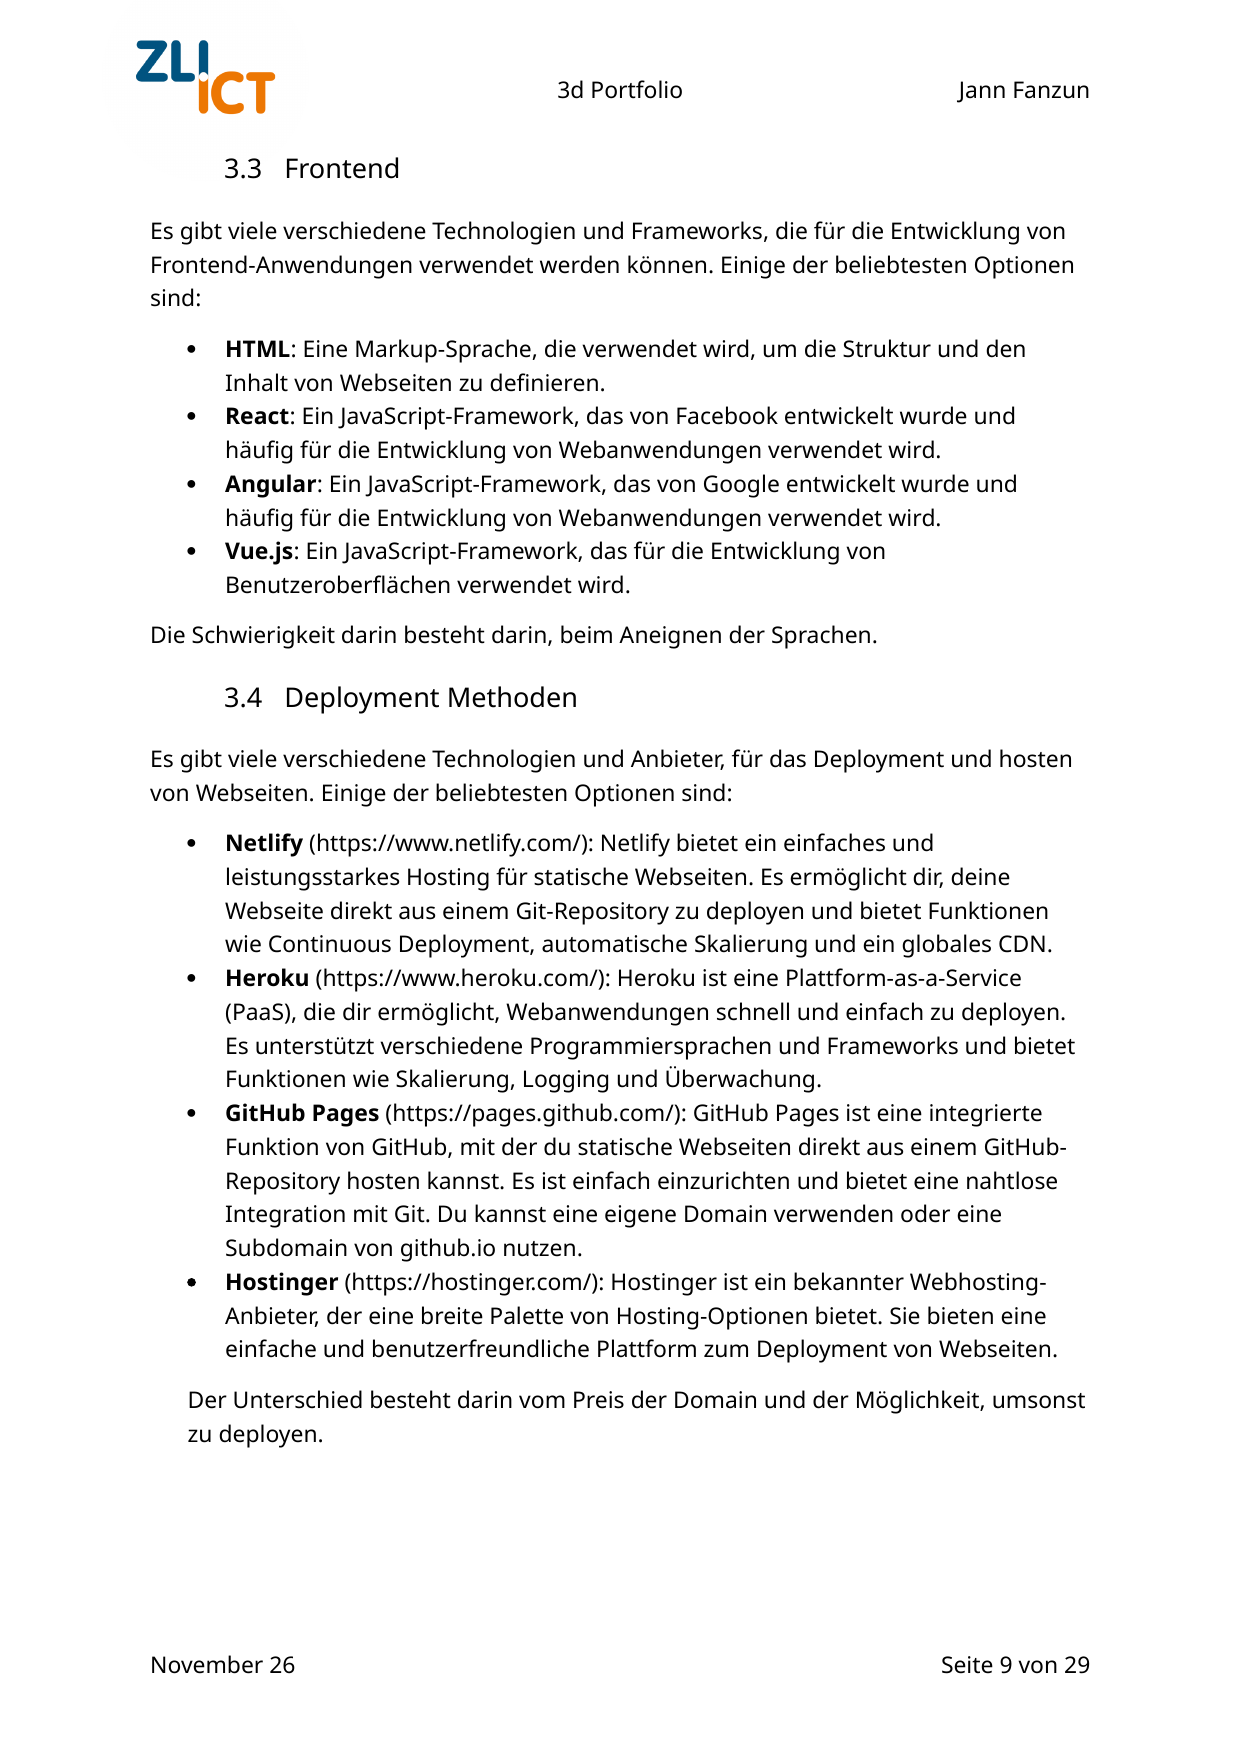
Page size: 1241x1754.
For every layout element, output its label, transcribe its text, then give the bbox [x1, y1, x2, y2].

picture [100, 0, 311, 183]
text Es gibt viele verschiedene Technologien und Anbieter, für das Deployment und hosten von Webseiten. Einige der beliebtesten Optionen sind: [150, 743, 1090, 808]
list Angular: Ein JavaScript-Framework, das von Google entwickelt wurde und häufig für die Entwicklung von Webanwendungen verwendet wird. [187, 468, 1090, 533]
list React: Ein JavaScript-Framework, das von Facebook entwickelt wurde und häufig für die Entwicklung von Webanwendungen verwendet wird. [187, 400, 1090, 465]
subtitle Frontend [224, 150, 1090, 187]
text Der Unterschied besteht darin vom Preis der Domain und der Möglichkeit, umsonst zu deployen. [187, 1384, 1090, 1449]
list GitHub Pages (https://pages.github.com/): GitHub Pages ist eine integrierte Funktion von GitHub, mit der du statische Webseiten direkt aus einem GitHub-Repository hosten kannst. Es ist einfach einzurichten und bietet eine nahtlose Integration mit Git. Du kannst eine eigene Domain verwenden oder eine Subdomain von github.io nutzen. [187, 1097, 1090, 1263]
list Netlify (https://www.netlify.com/): Netlify bietet ein einfaches und leistungsstarkes Hosting für statische Webseiten. Es ermöglicht dir, deine Webseite direkt aus einem Git-Repository zu deployen und bietet Funktionen wie Continuous Deployment, automatische Skalierung und ein globales CDN. [187, 827, 1090, 959]
text Es gibt viele verschiedene Technologien und Frameworks, die für die Entwicklung von Frontend-Anwendungen verwendet werden können. Einige der beliebtesten Optionen sind: [150, 215, 1090, 313]
subtitle Deployment Methoden [224, 678, 1090, 715]
list Hostinger (https://hostinger.com/): Hostinger ist ein bekannter Webhosting-Anbieter, der eine breite Palette von Hosting-Optionen bietet. Sie bieten eine einfache und benutzerfreundliche Plattform zum Deployment von Webseiten. [187, 1266, 1090, 1364]
list HTML: Eine Markup-Sprache, die verwendet wird, um die Struktur und den Inhalt von Webseiten zu definieren. [187, 333, 1090, 398]
text Die Schwierigkeit darin besteht darin, beim Aneignen der Sprachen. [150, 619, 1090, 651]
list Heroku (https://www.heroku.com/): Heroku ist eine Plattform-as-a-Service (PaaS), die dir ermöglicht, Webanwendungen schnell und einfach zu deployen. Es unterstützt verschiedene Programmiersprachen und Frameworks und bietet Funktionen wie Skalierung, Logging und Überwachung. [187, 962, 1090, 1094]
list Vue.js: Ein JavaScript-Framework, das für die Entwicklung von Benutzeroberflächen verwendet wird. [187, 535, 1090, 600]
